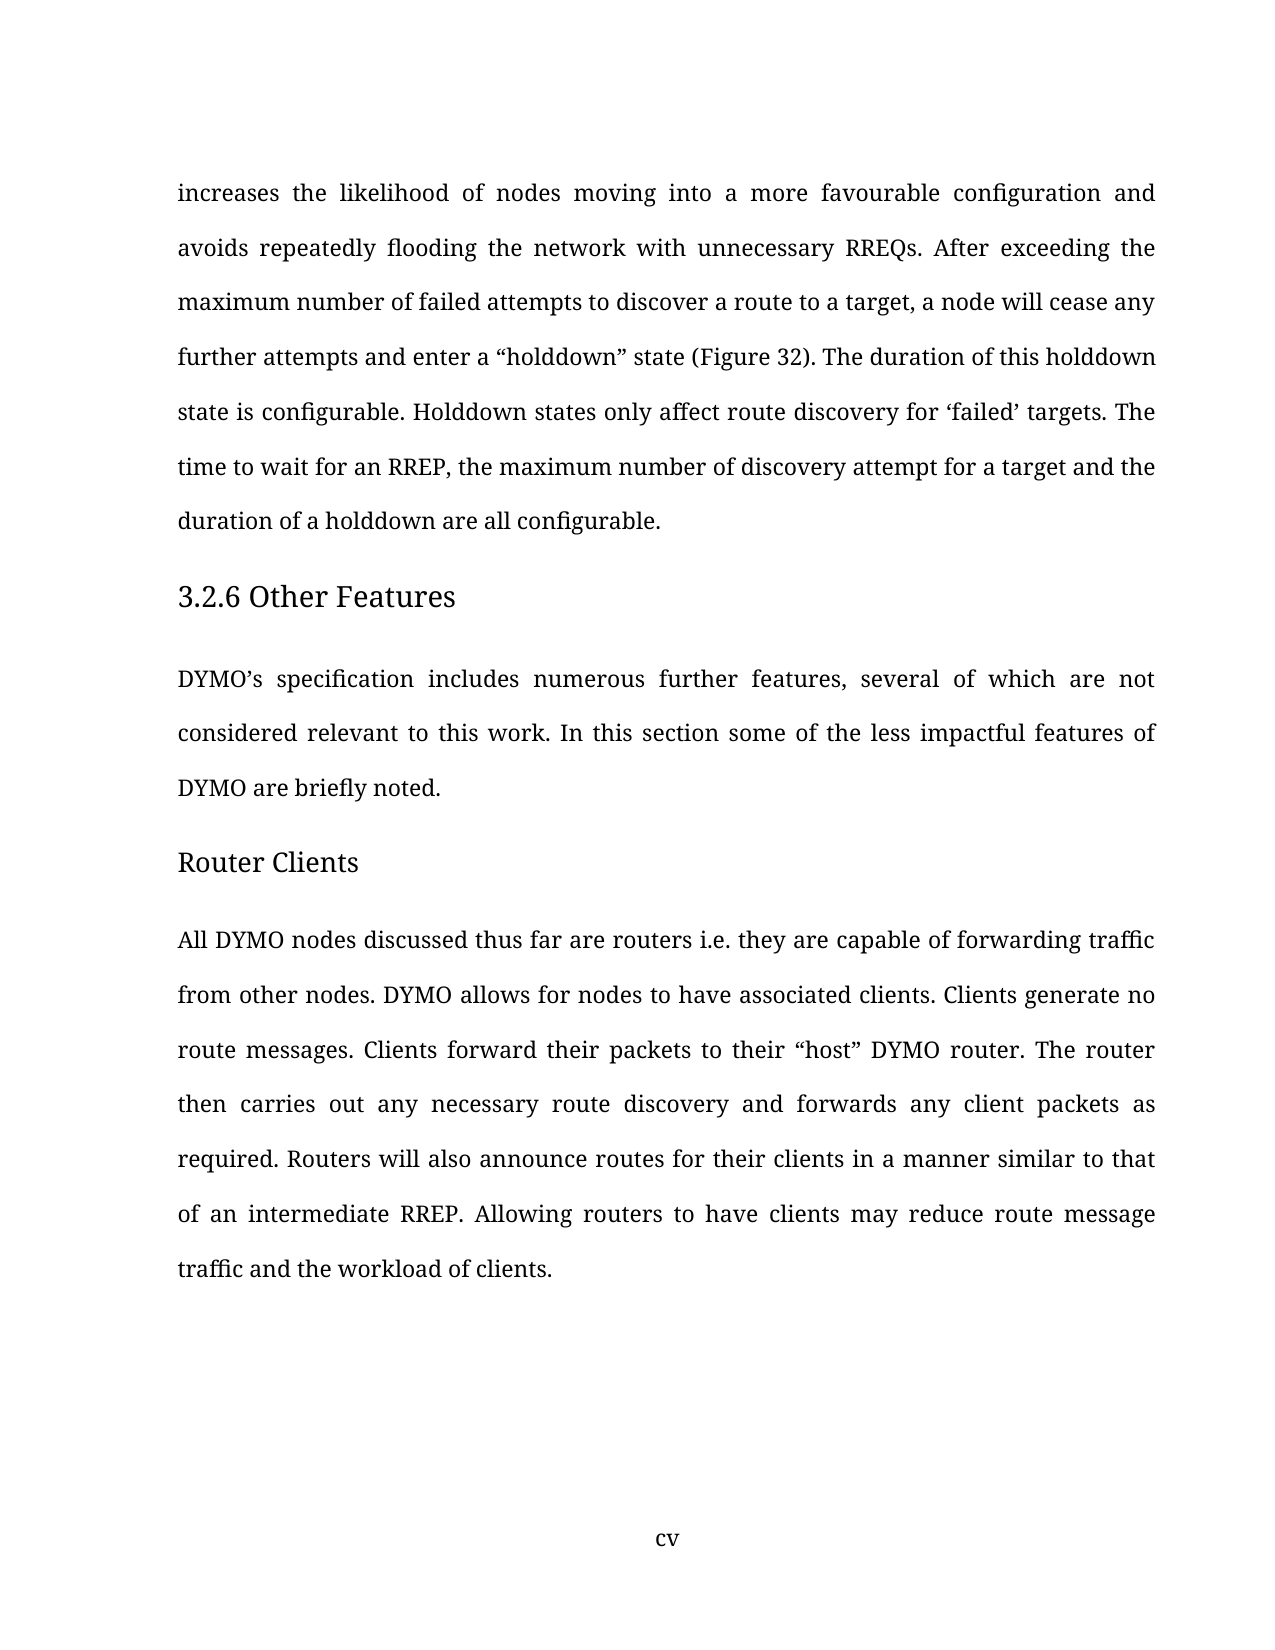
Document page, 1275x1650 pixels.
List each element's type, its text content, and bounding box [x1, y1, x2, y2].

subtitle Other Features [177, 576, 1157, 616]
subtitle Router Clients [177, 843, 1157, 880]
text DYMO’s specification includes numerous further features, several of which are not considered relevant to this work. In this section some of the less impactful features of DYMO are briefly noted. [177, 662, 1157, 803]
text All DYMO nodes discussed thus far are routers i.e. they are capable of forwarding traffic from other nodes. DYMO allows for nodes to have associated clients. Clients generate no route messages. Clients forward their packets to their “host” DYMO router. The router then carries out any necessary route discovery and forwards any client packets as required. Routers will also announce routes for their clients in a manner similar to that of an intermediate RREP. Allowing routers to have clients may reduce route message traffic and the workload of clients. [177, 924, 1157, 1284]
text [177, 177, 1157, 536]
